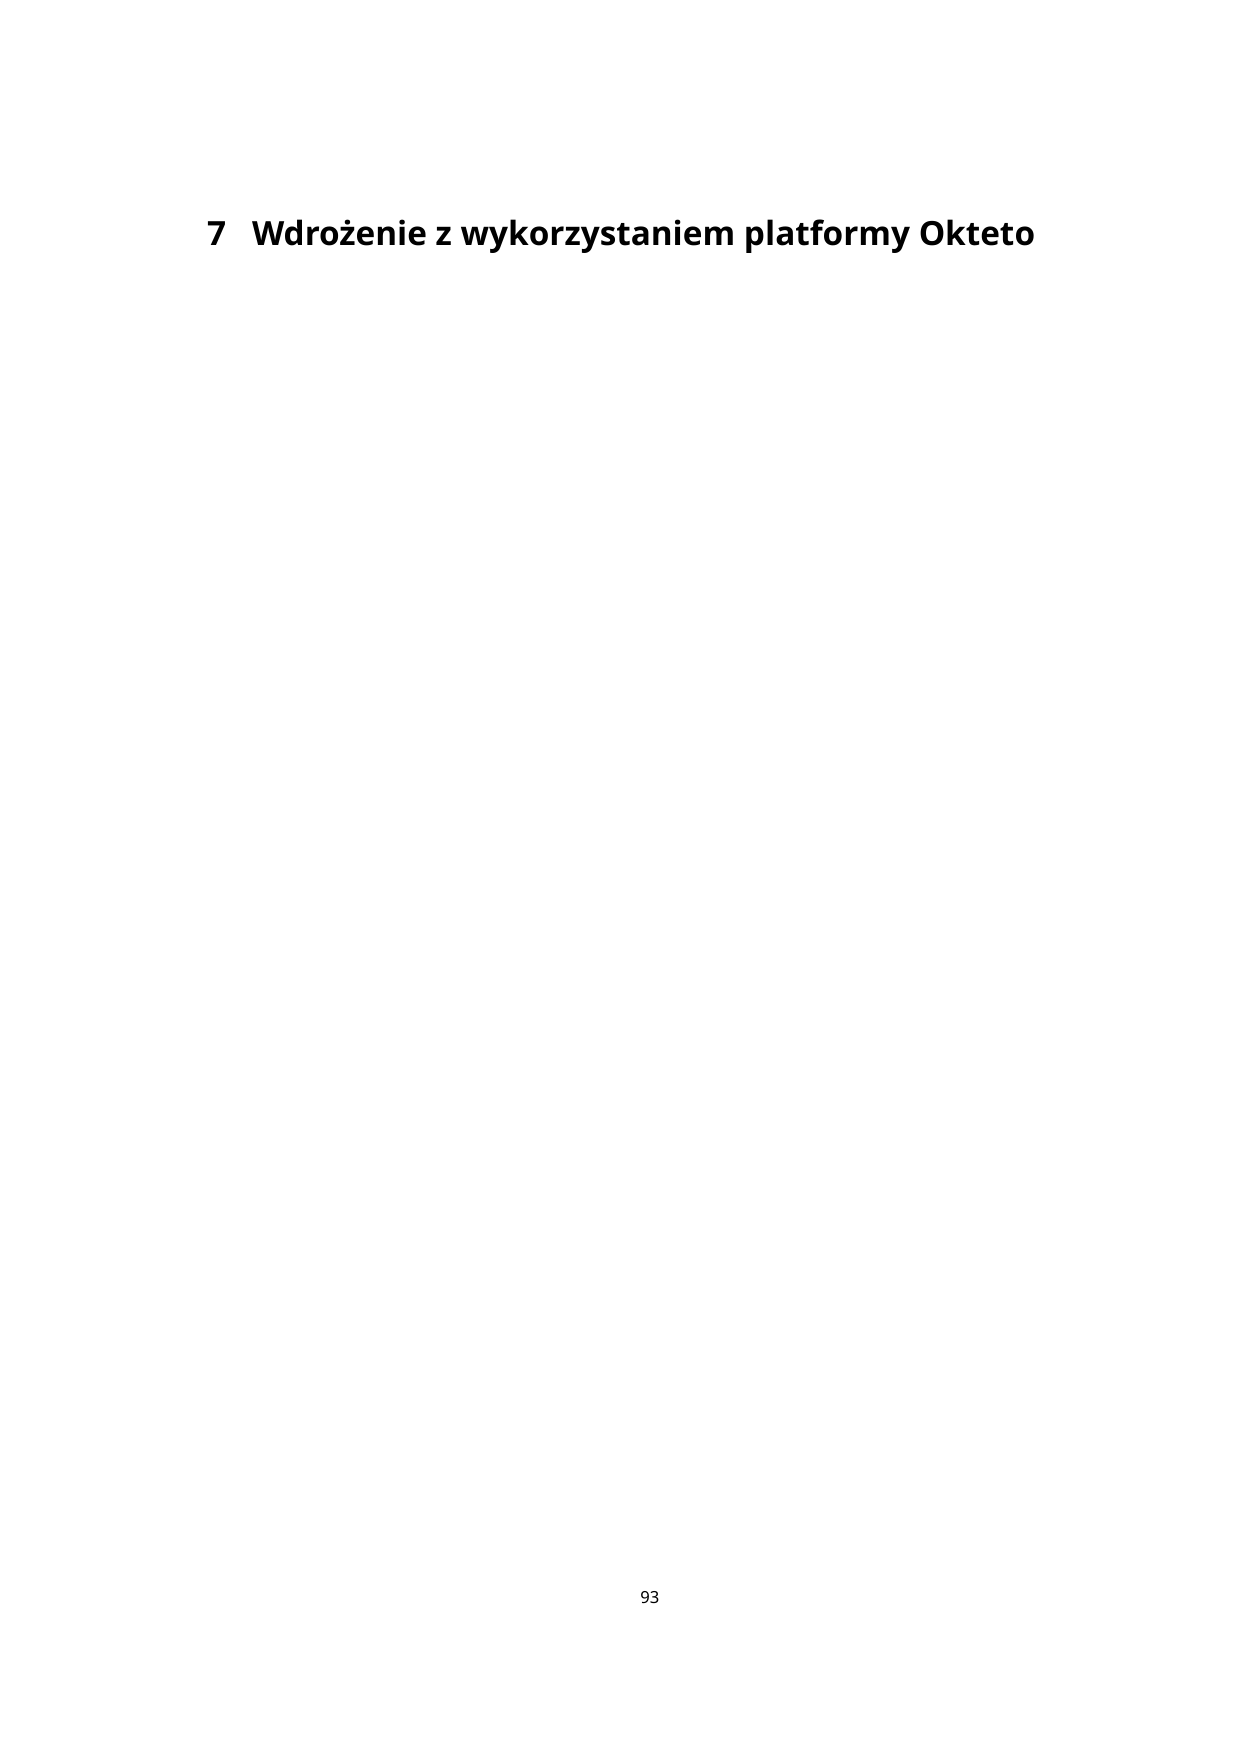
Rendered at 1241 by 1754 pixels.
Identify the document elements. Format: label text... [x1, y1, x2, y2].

subtitle Wdrożenie z wykorzystaniem platformy Okteto [207, 210, 1092, 256]
